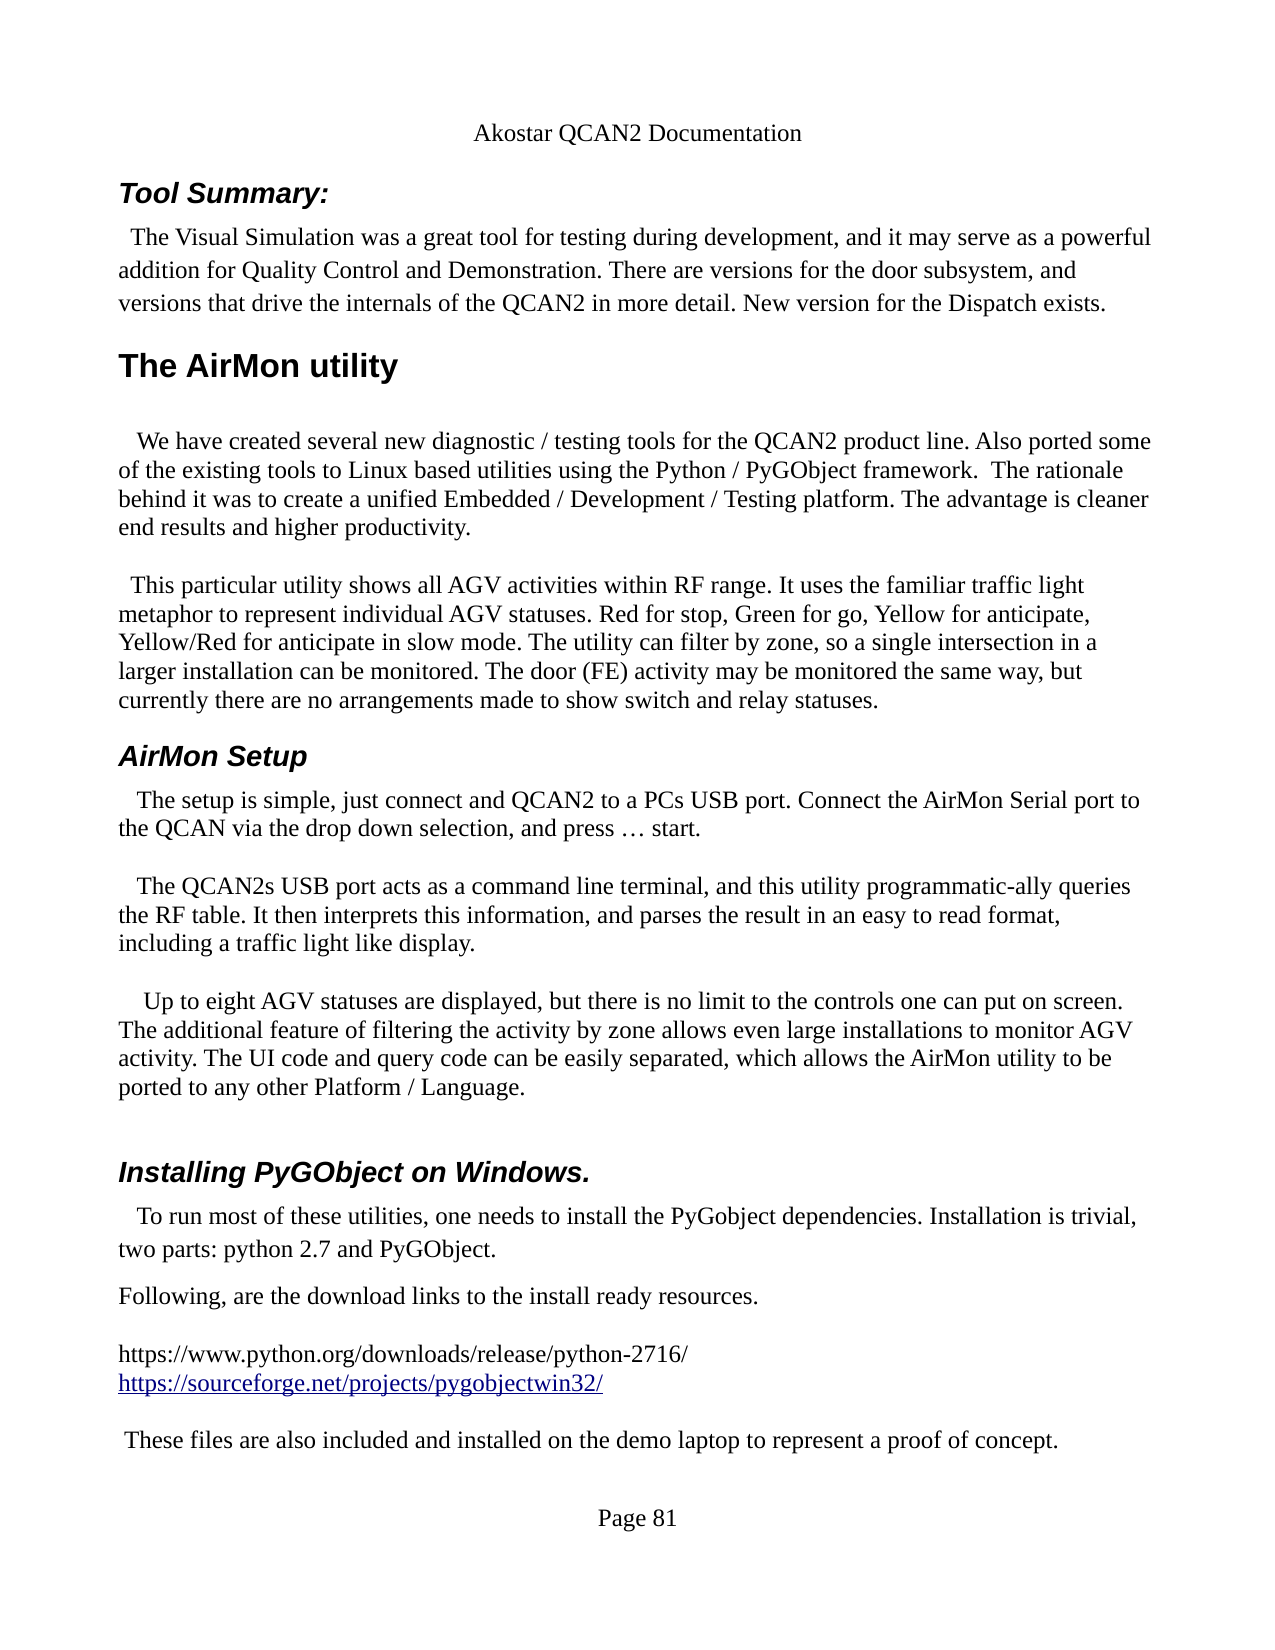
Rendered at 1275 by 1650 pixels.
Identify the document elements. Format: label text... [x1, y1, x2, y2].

subtitle AirMon Setup [118, 739, 1157, 772]
text To run most of these utilities, one needs to install the PyGobject dependencies. Installation is trivial, two parts: python 2.7 and PyGObject. [118, 1201, 1157, 1262]
text The setup is simple, just connect and QCAN2 to a PCs USB port. Connect the AirMon Serial port to the QCAN via the drop down selection, and press … start. [118, 785, 1157, 842]
text This particular utility shows all AGV activities within RF range. It uses the familiar traffic light metaphor to represent individual AGV statuses. Red for stop, Green for go, Yellow for anticipate, Yellow/Red for anticipate in slow mode. The utility can filter by zone, so a single intersection in a larger installation can be monitored. The door (FE) activity may be monitored the same way, but currently there are no arrangements made to show switch and relay statuses. [118, 570, 1157, 714]
text https://www.python.org/downloads/release/python-2716/ [118, 1339, 1157, 1368]
text The Visual Simulation was a great tool for testing during development, and it may serve as a powerful addition for Quality Control and Demonstration. There are versions for the door subsystem, and versions that drive the internals of the QCAN2 in more detail. New version for the Dispatch exists. [118, 222, 1157, 317]
subtitle The AirMon utility [118, 346, 1157, 385]
text We have created several new diagnostic / testing tools for the QCAN2 product line. Also ported some of the existing tools to Linux based utilities using the Python / PyGObject framework. The rationale behind it was to create a unified Embedded / Development / Testing platform. The advantage is cleaner end results and higher productivity. [118, 426, 1157, 541]
text Following, are the download links to the install ready resources. [118, 1281, 1157, 1310]
text These files are also included and installed on the demo laptop to represent a proof of concept. [118, 1425, 1157, 1454]
text The QCAN2s USB port acts as a command line terminal, and this utility programmatic-ally queries the RF table. It then interprets this information, and parses the result in an easy to read format, including a traffic light like display. [118, 871, 1157, 957]
subtitle Tool Summary: [118, 176, 1157, 210]
text https://sourceforge.net/projects/pygobjectwin32/ [118, 1368, 1157, 1396]
subtitle Installing PyGObject on Windows. [118, 1155, 1157, 1188]
text Up to eight AGV statuses are displayed, but there is no limit to the controls one can put on screen. The additional feature of filtering the activity by zone allows even large installations to monitor AGV activity. The UI code and query code can be easily separated, which allows the AirMon utility to be ported to any other Platform / Language. [118, 986, 1157, 1101]
